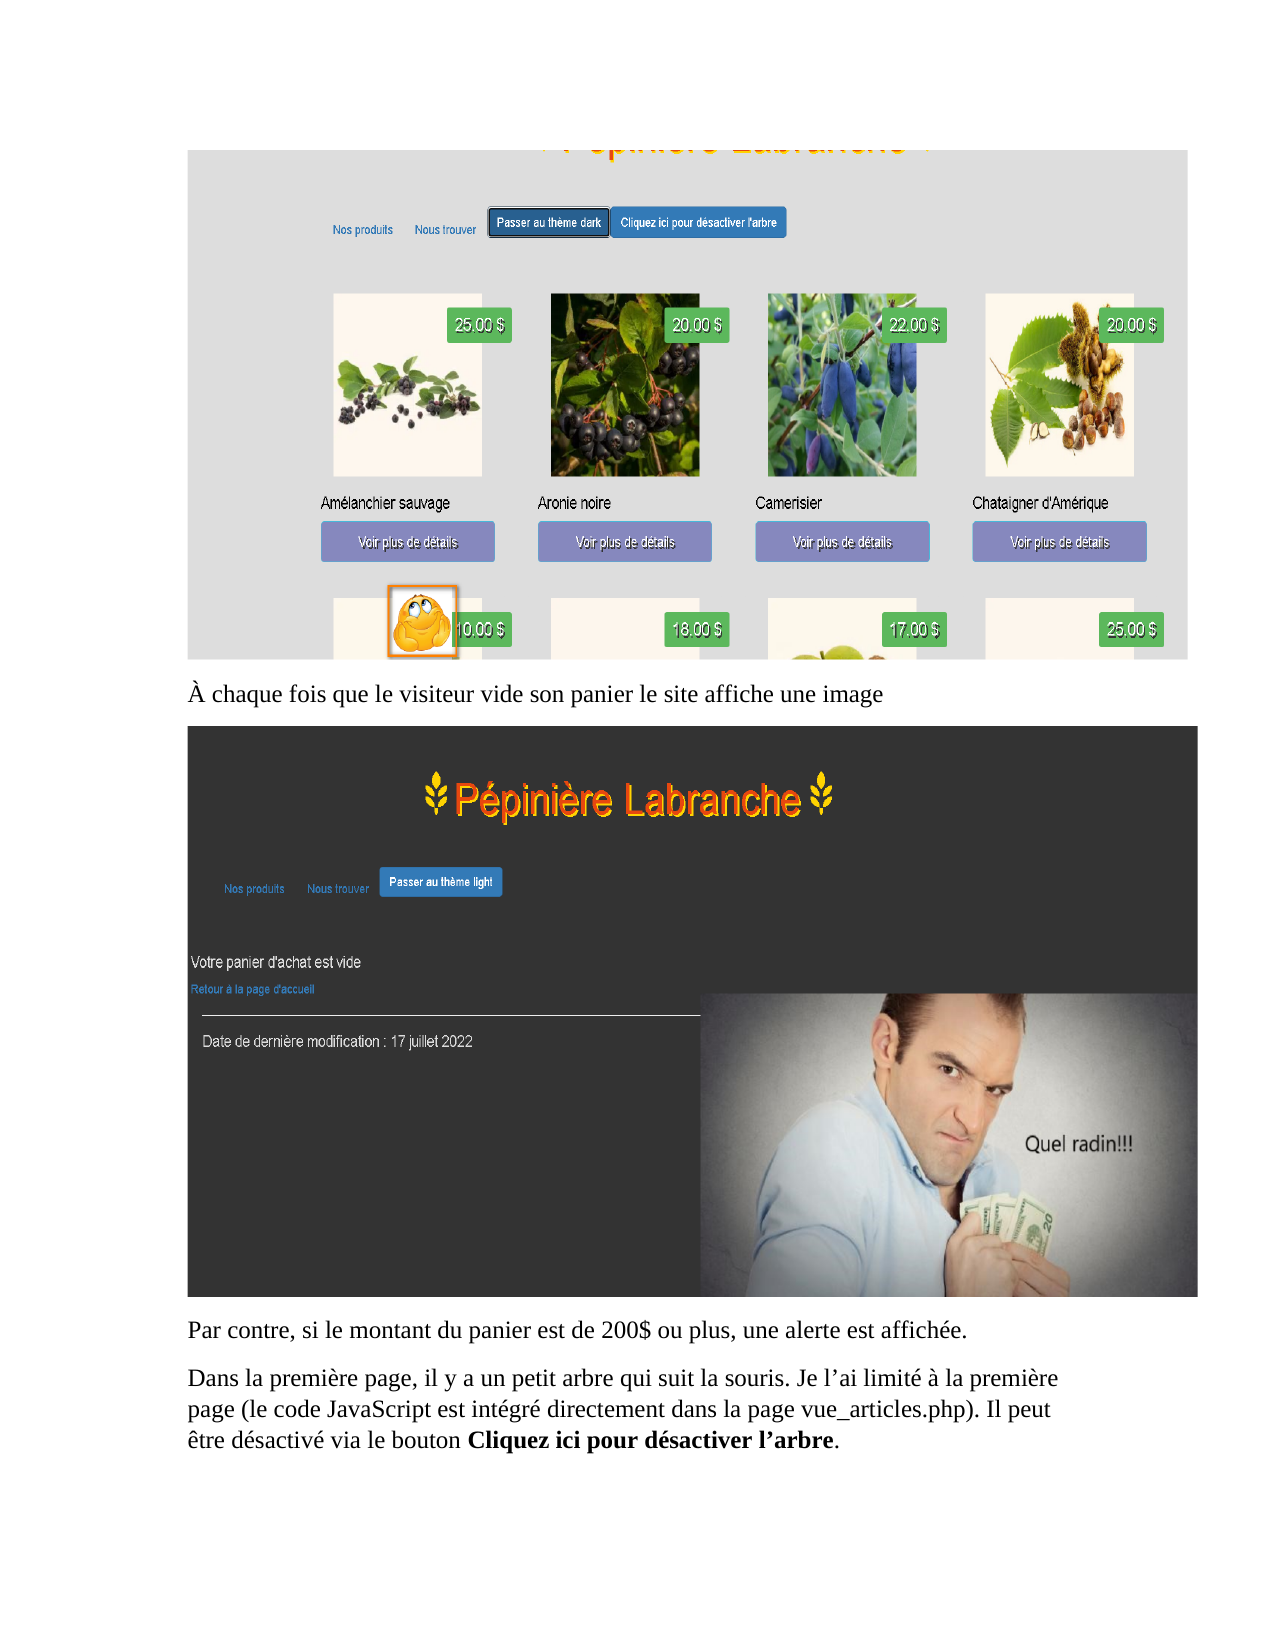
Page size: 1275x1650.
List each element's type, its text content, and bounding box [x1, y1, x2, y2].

text À chaque fois que le visiteur vide son panier le site affiche une image [187, 679, 1087, 708]
text Dans la première page, il y a un petit arbre qui suit la souris. Je l’ai limité à la première page (le code JavaScript est intégré directement dans la page vue_articles.php). Il peut être désactivé via le bouton Cliquez ici pour désactiver l’arbre. [187, 1363, 1087, 1454]
text Par contre, si le montant du panier est de 200$ ou plus, une alerte est affichée. [187, 1316, 1087, 1344]
picture [187, 150, 1188, 660]
picture [187, 726, 1198, 1297]
